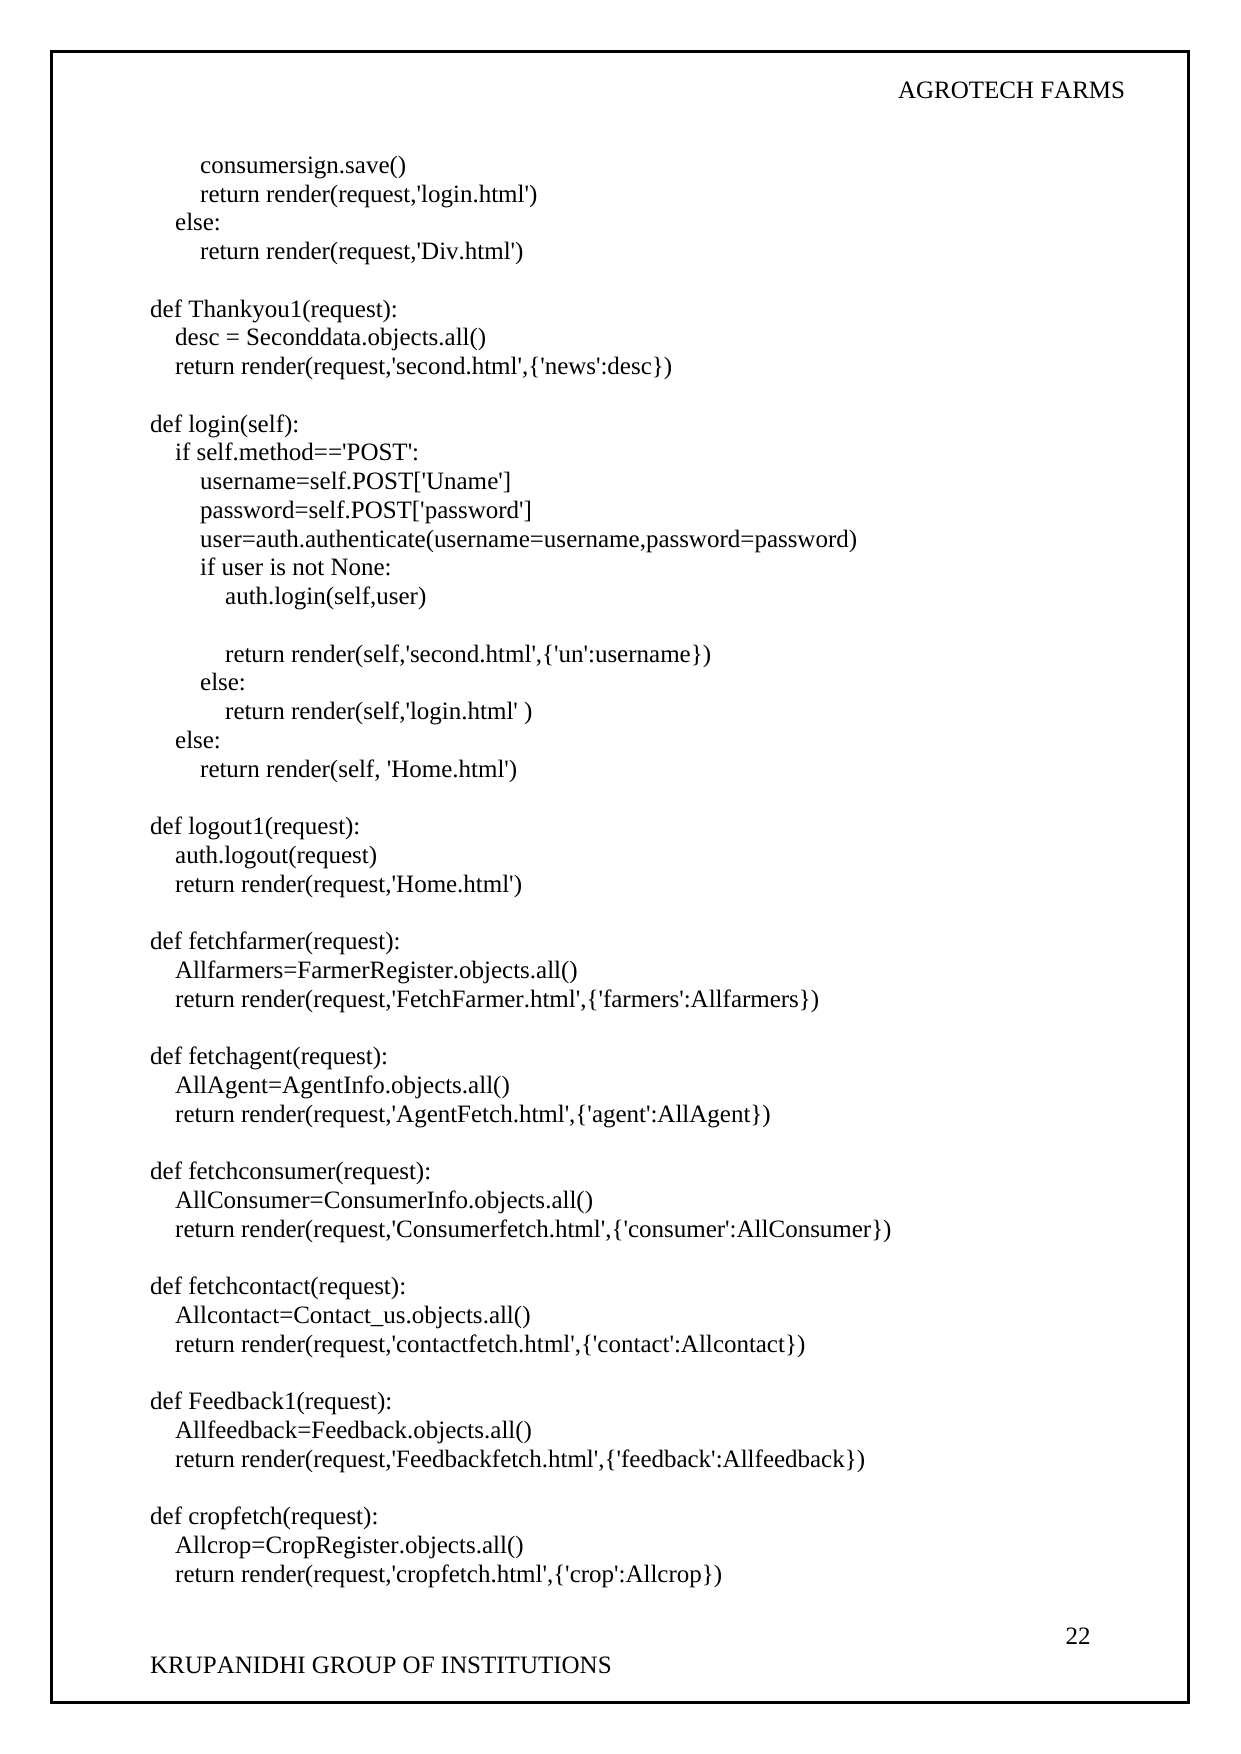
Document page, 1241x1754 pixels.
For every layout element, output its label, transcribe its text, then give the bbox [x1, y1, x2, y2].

text else: [150, 725, 1090, 754]
text return render(self,'login.html' ) [150, 696, 1090, 725]
text else: [150, 667, 1090, 696]
text user=auth.authenticate(username=username,password=password) [150, 524, 1090, 552]
text Allcrop=CropRegister.objects.all() [150, 1530, 1090, 1559]
text desc = Seconddata.objects.all() [150, 322, 1090, 351]
text if self.method=='POST': [150, 437, 1090, 466]
text return render(request,'cropfetch.html',{'crop':Allcrop}) [150, 1559, 1090, 1587]
text return render(request,'second.html',{'news':desc}) [150, 351, 1090, 380]
text return render(request,'login.html') [150, 179, 1090, 207]
text consumersign.save() [150, 150, 1090, 179]
text auth.logout(request) [150, 840, 1090, 869]
text def Thankyou1(request): [150, 294, 1090, 322]
text return render(request,'AgentFetch.html',{'agent':AllAgent}) [150, 1099, 1090, 1127]
text def fetchconsumer(request): [150, 1156, 1090, 1185]
text password=self.POST['password'] [150, 495, 1090, 524]
text return render(request,'contactfetch.html',{'contact':Allcontact}) [150, 1329, 1090, 1357]
text Allcontact=Contact_us.objects.all() [150, 1300, 1090, 1329]
text return render(request,'Feedbackfetch.html',{'feedback':Allfeedback}) [150, 1444, 1090, 1472]
text return render(self, 'Home.html') [150, 754, 1090, 782]
text else: [150, 207, 1090, 236]
text if user is not None: [150, 552, 1090, 581]
text def fetchcontact(request): [150, 1271, 1090, 1300]
text return render(request,'Consumerfetch.html',{'consumer':AllConsumer}) [150, 1214, 1090, 1242]
text def Feedback1(request): [150, 1386, 1090, 1415]
text def cropfetch(request): [150, 1501, 1090, 1530]
text def login(self): [150, 409, 1090, 437]
text return render(request,'Home.html') [150, 869, 1090, 897]
text def logout1(request): [150, 811, 1090, 840]
text return render(request,'FetchFarmer.html',{'farmers':Allfarmers}) [150, 984, 1090, 1012]
text AllAgent=AgentInfo.objects.all() [150, 1070, 1090, 1099]
text AllConsumer=ConsumerInfo.objects.all() [150, 1185, 1090, 1214]
text def fetchfarmer(request): [150, 926, 1090, 955]
text username=self.POST['Uname'] [150, 466, 1090, 495]
text Allfarmers=FarmerRegister.objects.all() [150, 955, 1090, 984]
text return render(request,'Div.html') [150, 236, 1090, 265]
text auth.login(self,user) [150, 581, 1090, 610]
text Allfeedback=Feedback.objects.all() [150, 1415, 1090, 1444]
text return render(self,'second.html',{'un':username}) [150, 639, 1090, 667]
text def fetchagent(request): [150, 1041, 1090, 1070]
